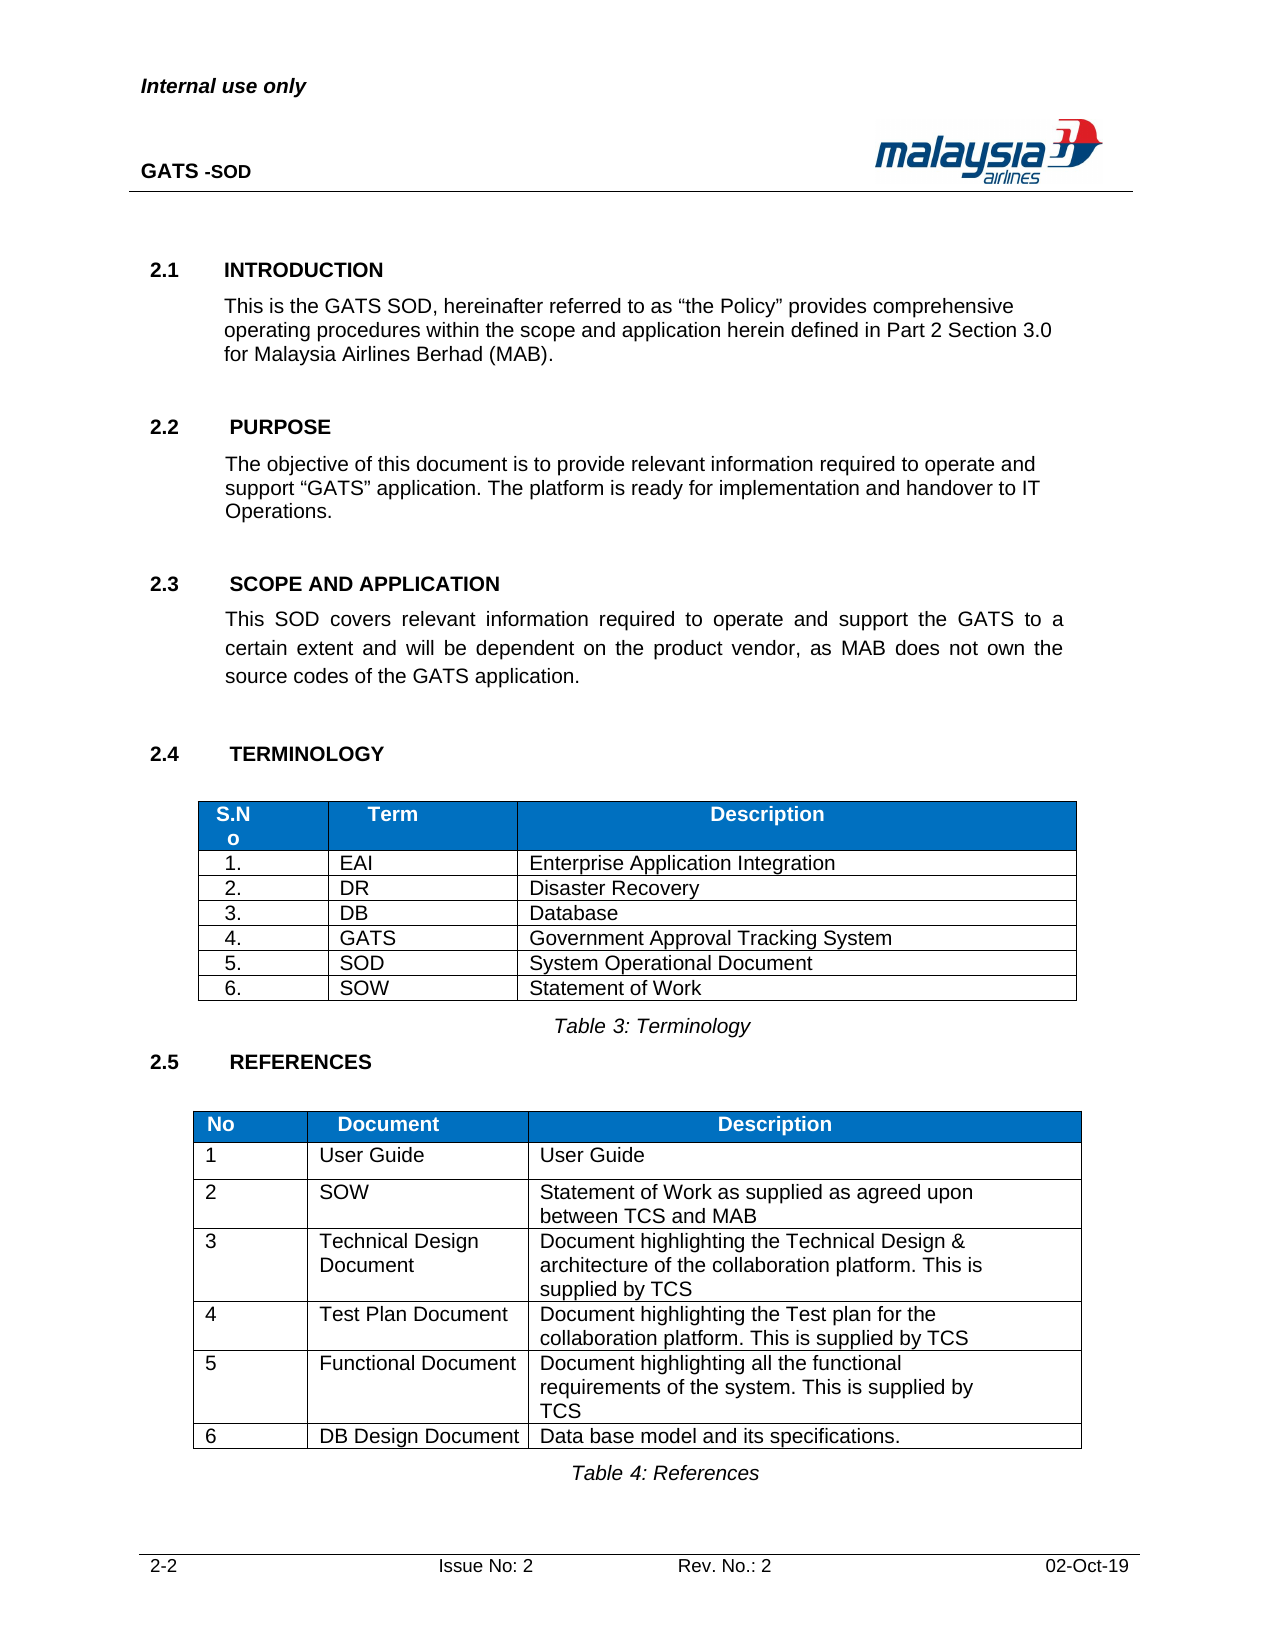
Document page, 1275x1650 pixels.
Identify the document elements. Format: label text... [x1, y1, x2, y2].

table_cell Government Approval Tracking System [518, 926, 1076, 950]
table_cell Statement of Work [518, 976, 1076, 1000]
table_cell Document highlighting the Technical Design & architecture of the collaboration platform. This is supplied by TCS [529, 1229, 1081, 1301]
table_cell GATS [329, 926, 517, 950]
table_cell SOD [329, 951, 517, 975]
table_cell DB [329, 901, 517, 925]
table_cell Document highlighting all the functional requirements of the system. This is supplied by TCS [529, 1351, 1081, 1422]
table_cell 4 [194, 1302, 307, 1349]
text This SOD covers relevant information required to operate and support the GATS to a certain extent and will be dependent on the product vendor, as MAB does not own the source codes of the GATS application. [225, 607, 1065, 688]
table_cell 2. [199, 876, 328, 900]
text Table 4: References [150, 1461, 1125, 1485]
text The objective of this document is to provide relevant information required to operate and support “GATS” application. The platform is ready for implementation and handover to IT Operations. [225, 451, 1065, 523]
table_cell User Guide [308, 1143, 528, 1179]
table_cell 6 [194, 1424, 307, 1447]
table_cell Functional Document [308, 1351, 528, 1422]
table_cell Technical Design Document [308, 1229, 528, 1301]
table_header Term [329, 802, 517, 850]
table_cell User Guide [529, 1143, 1081, 1179]
table_cell Test Plan Document [308, 1302, 528, 1349]
table_cell Disaster Recovery [518, 876, 1076, 900]
table_cell 1. [199, 851, 328, 875]
table_cell 2 [194, 1180, 307, 1228]
subtitle INTRODUCTION [150, 257, 1121, 282]
table_cell DR [329, 876, 517, 900]
picture [875, 119, 1103, 184]
text This is the GATS SOD, hereinafter referred to as “the Policy” provides comprehensive operating procedures within the scope and application herein defined in Part 2 Section 3.0 for Malaysia Airlines Berhad (MAB). [224, 294, 1065, 366]
table_cell 4. [199, 926, 328, 950]
table_cell Enterprise Application Integration [518, 851, 1076, 875]
table_cell Database [518, 901, 1076, 925]
table_header No [194, 1112, 307, 1142]
table_cell Document highlighting the Test plan for the collaboration platform. This is supplied by TCS [529, 1302, 1081, 1349]
table_cell Data base model and its specifications. [529, 1424, 1081, 1447]
table_cell SOW [308, 1180, 528, 1228]
subtitle REFERENCES [150, 1050, 1065, 1074]
table_cell SOW [329, 976, 517, 1000]
subtitle SCOPE AND APPLICATION [150, 572, 1121, 596]
table_cell 3. [199, 901, 328, 925]
table_header Description [529, 1112, 1081, 1142]
table_cell DB Design Document [308, 1424, 528, 1447]
table_header S.No [199, 802, 328, 850]
subtitle TERMINOLOGY [150, 742, 1121, 766]
table_cell EAI [329, 851, 517, 875]
table_cell 3 [194, 1229, 307, 1301]
subtitle PURPOSE [150, 415, 1121, 439]
table_cell 6. [199, 976, 328, 1000]
table_header Document [308, 1112, 528, 1142]
table_cell 5. [199, 951, 328, 975]
table_cell 1 [194, 1143, 307, 1179]
table_cell Statement of Work as supplied as agreed upon between TCS and MAB [529, 1180, 1081, 1228]
table_cell System Operational Document [518, 951, 1076, 975]
text Table 3: Terminology [150, 1014, 1125, 1038]
table_header Description [518, 802, 1076, 850]
table_cell 5 [194, 1351, 307, 1422]
